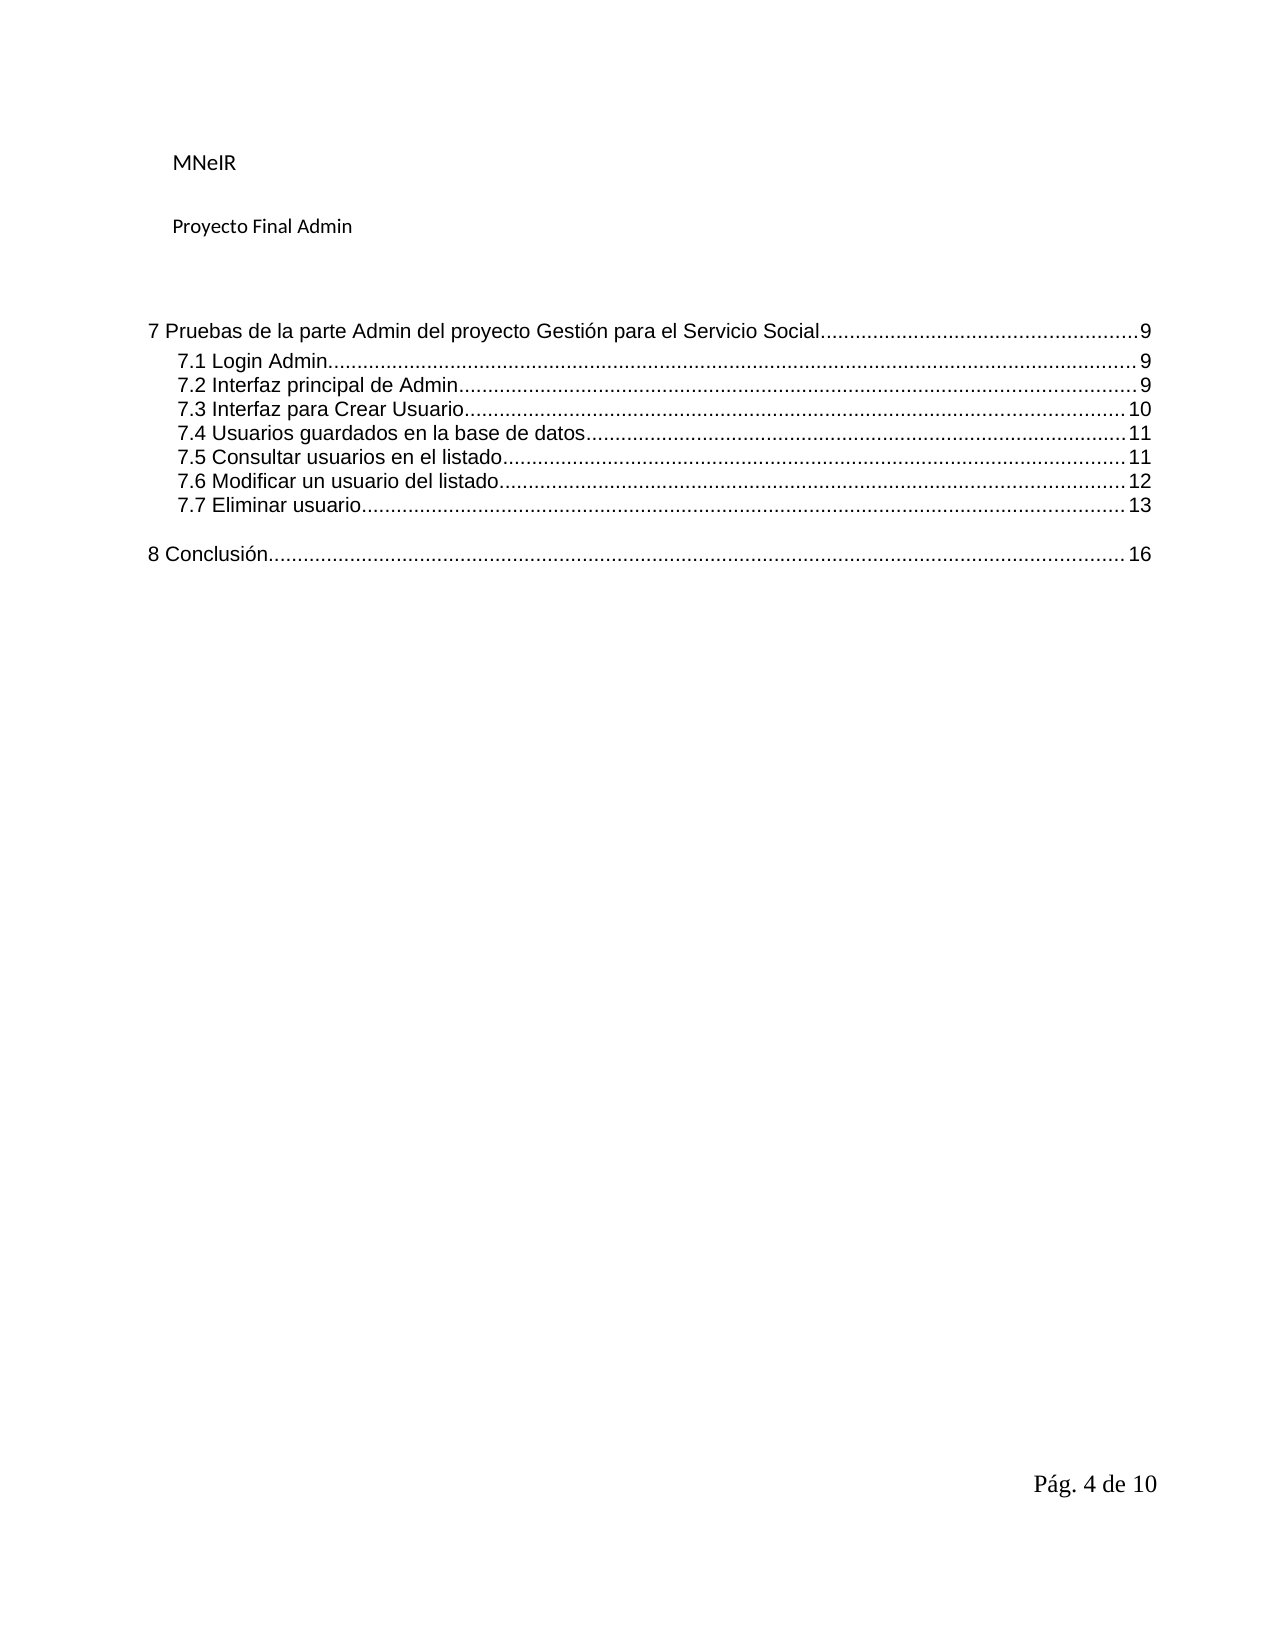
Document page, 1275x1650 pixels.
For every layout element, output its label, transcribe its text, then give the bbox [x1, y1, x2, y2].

text 7.3 Interfaz para Crear Usuario 10 [177, 397, 1157, 421]
text 7.4 Usuarios guardados en la base de datos 11 [177, 421, 1157, 445]
text 7.6 Modificar un usuario del listado 12 [177, 469, 1157, 493]
text 8 Conclusión 16 [148, 541, 1157, 565]
text 7 Pruebas de la parte Admin del proyecto Gestión para el Servicio Social 9 [148, 318, 1157, 342]
text 7.2 Interfaz principal de Admin 9 [177, 373, 1157, 397]
text 7.5 Consultar usuarios en el listado 11 [177, 445, 1157, 469]
text 7.7 Eliminar usuario 13 [177, 493, 1157, 517]
text 7.1 Login Admin 9 [177, 349, 1157, 373]
